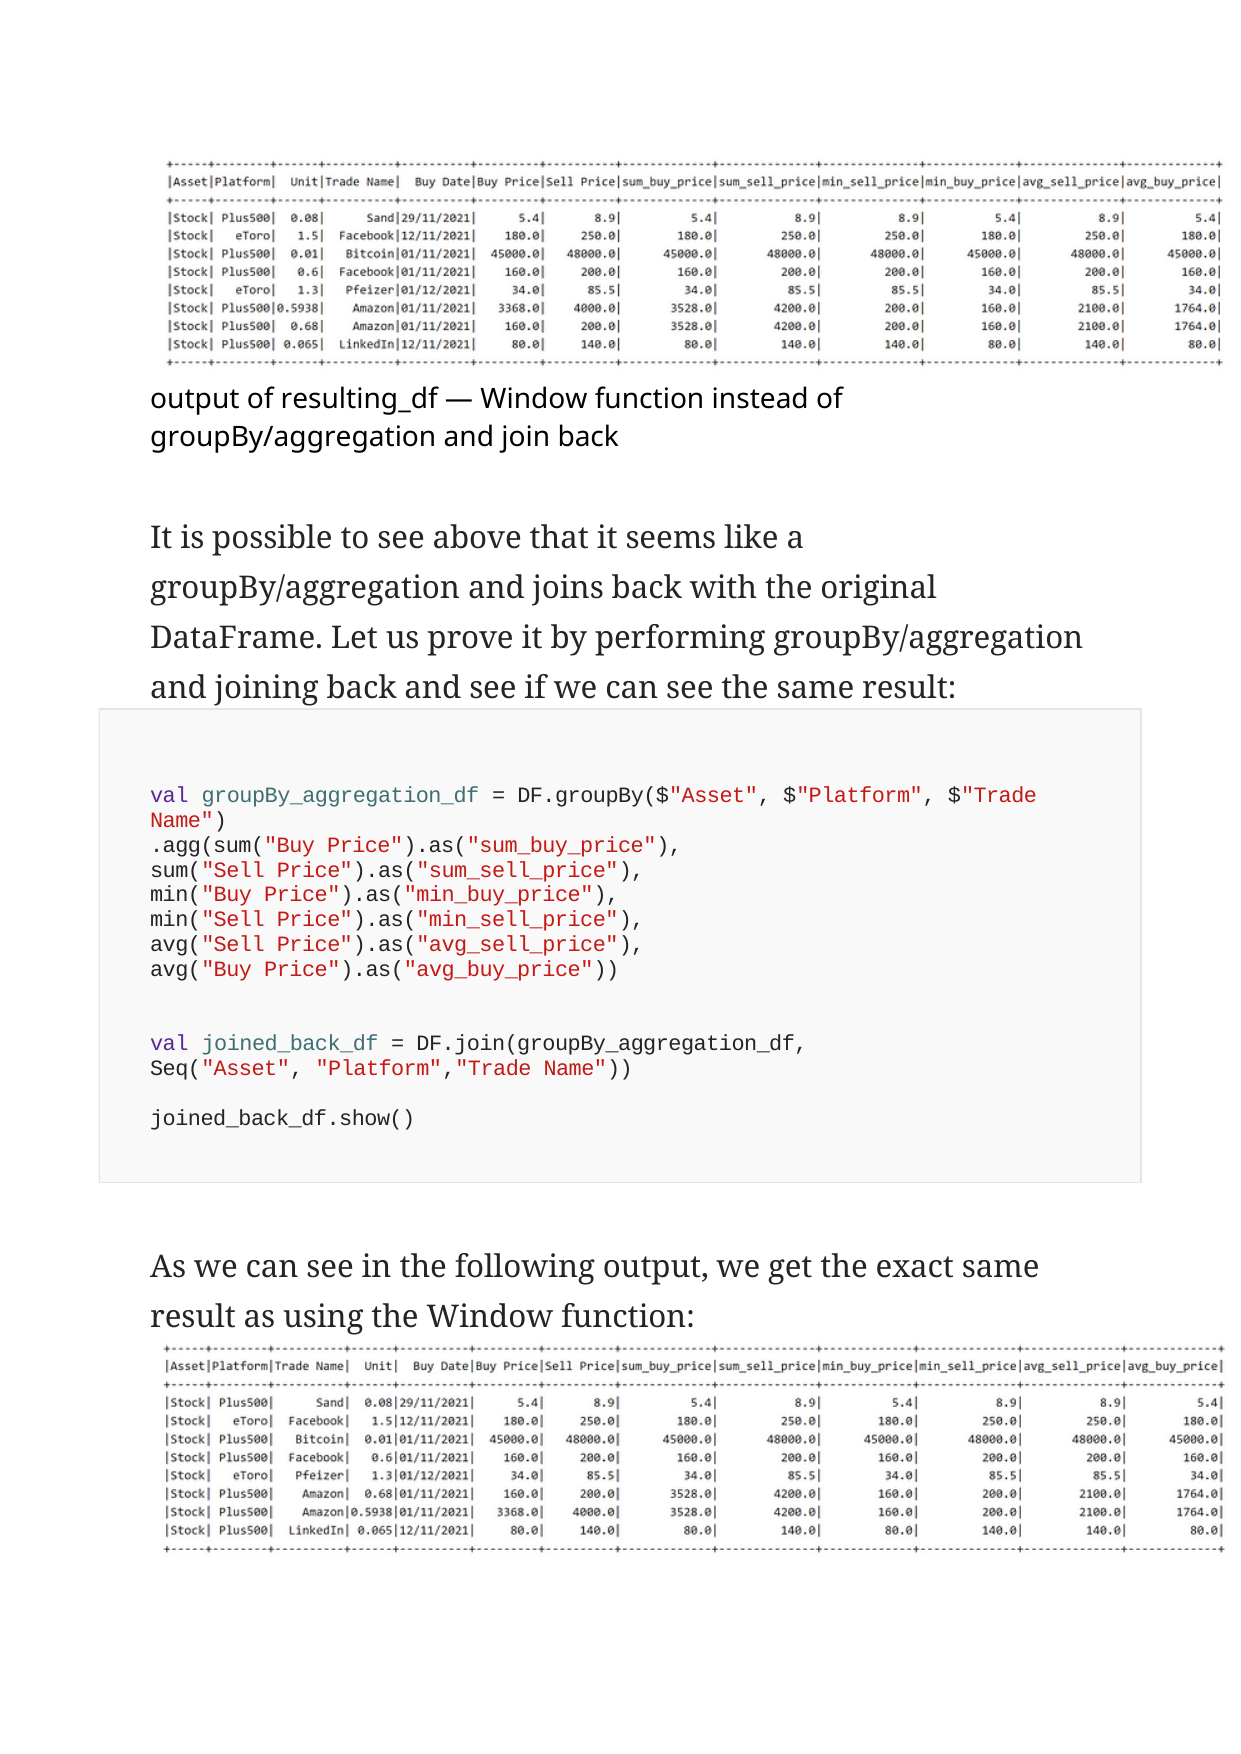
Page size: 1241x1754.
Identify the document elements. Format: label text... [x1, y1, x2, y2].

text output of resulting_df — Window function instead of groupBy/aggregation and join back [150, 378, 1090, 454]
text It is possible to see above that it seems like a groupBy/aggregation and joins back with the original DataFrame. Let us prove it by performing groupBy/aggregation and joining back and see if we can see the same result: [150, 508, 1090, 708]
text As we can see in the following output, we get the exact same result as using the Window function: [150, 1237, 1090, 1336]
text val groupBy_aggregation_df = DF.groupBy($"Asset", $"Platform", $"Trade Name") .agg(sum("Buy Price").as("sum_buy_price"), sum("Sell Price").as("sum_sell_price"), min("Buy Price").as("min_buy_price"), min("Sell Price").as("min_sell_price"), avg("Sell Price").as("avg_sell_price"), avg("Buy Price").as("avg_buy_price")) val joined_back_df = DF.join(groupBy_aggregation_df, Seq("Asset", "Platform","Trade Name")) joined_back_df.show() [100, 710, 1140, 1182]
picture [150, 150, 1241, 378]
picture [150, 1336, 1241, 1569]
